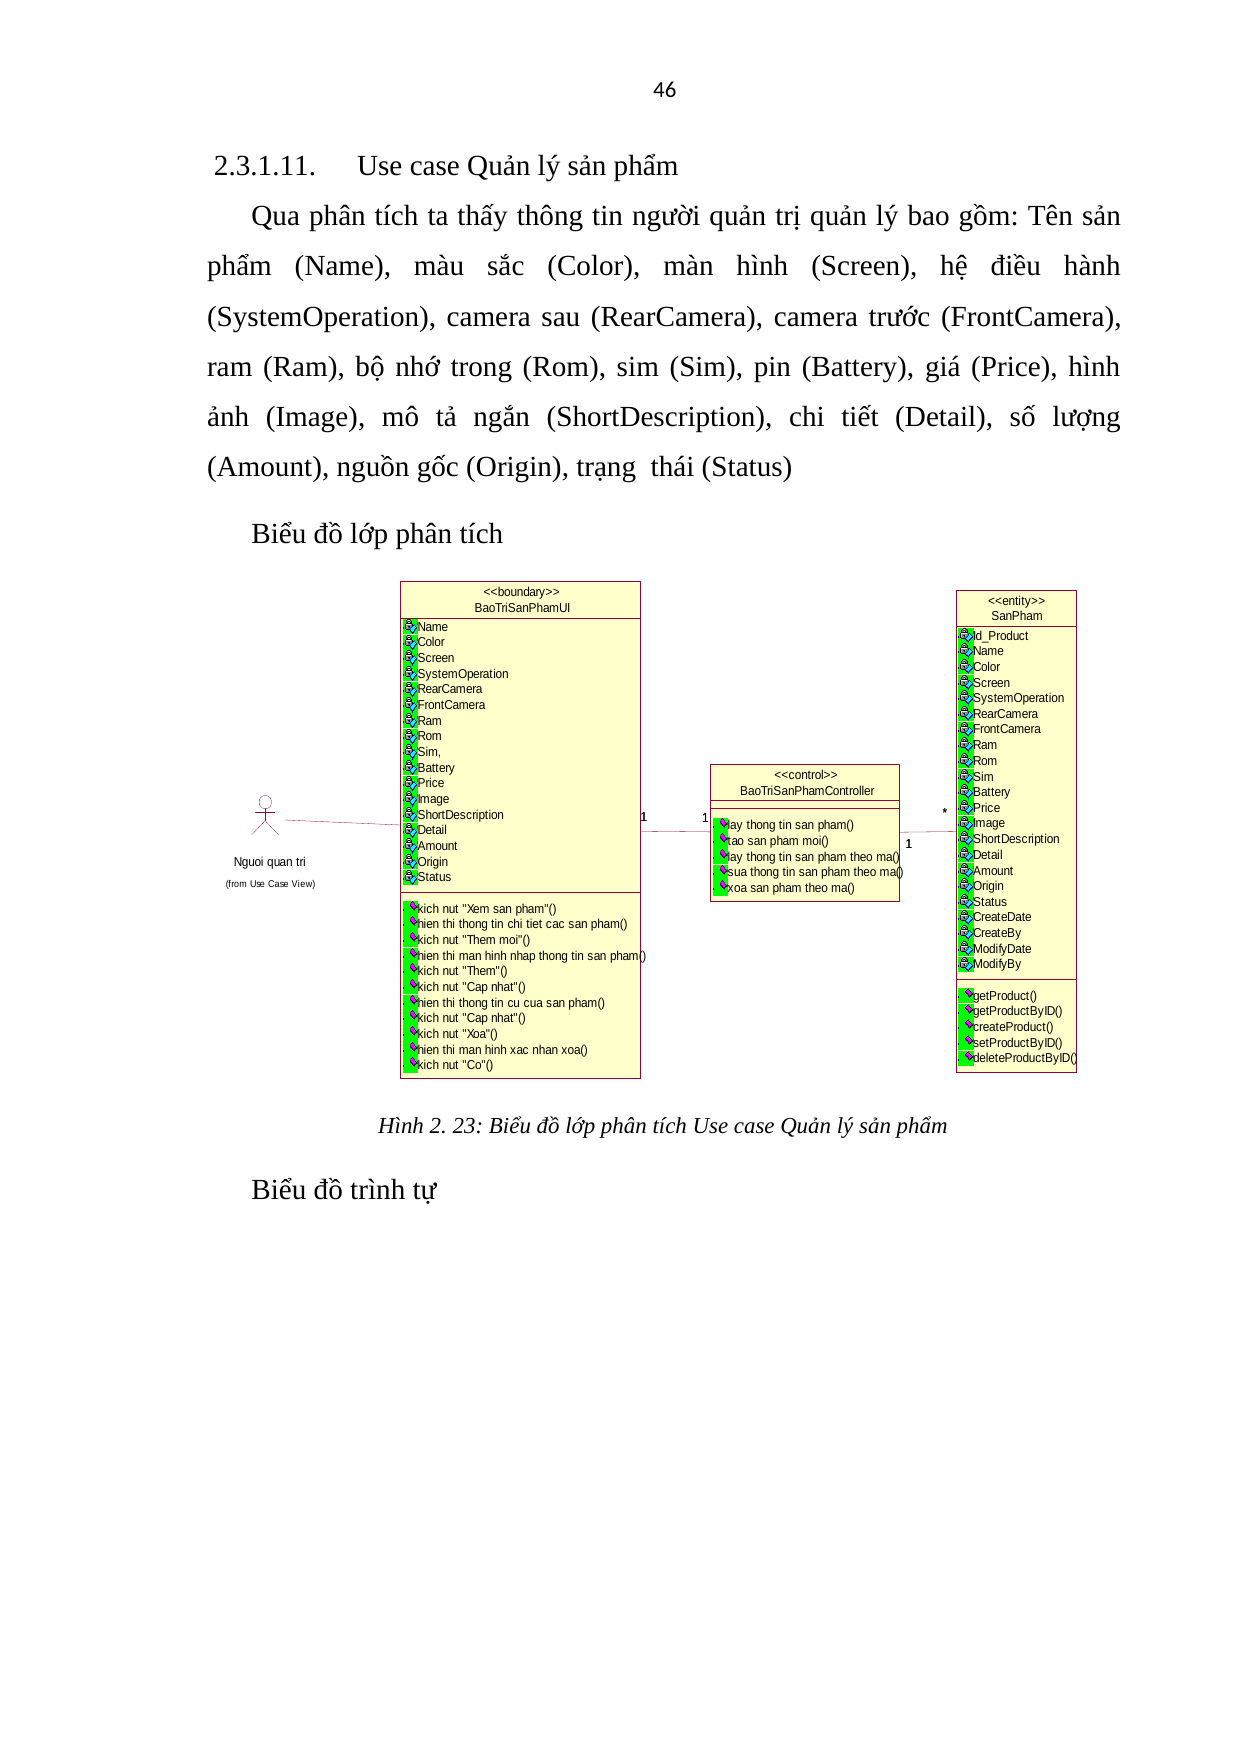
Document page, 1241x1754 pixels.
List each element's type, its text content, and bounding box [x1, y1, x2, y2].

text Qua phân tích ta thấy thông tin người quản trị quản lý bao gồm: Tên sản phẩm (Name), màu sắc (Color), màn hình (Screen), hệ điều hành (SystemOperation), camera sau (RearCamera), camera trước (FrontCamera), ram (Ram), bộ nhớ trong (Rom), sim (Sim), pin (Battery), giá (Price), hình ảnh (Image), mô tả ngắn (ShortDescription), chi tiết (Detail), số lượng (Amount), nguồn gốc (Origin), trạng thái (Status) [207, 198, 1122, 483]
list Biểu đồ trình tự [251, 1172, 1122, 1206]
list Biểu đồ lớp phân tích [251, 517, 1122, 550]
subtitle Use case Quản lý sản phẩm [214, 148, 1122, 181]
